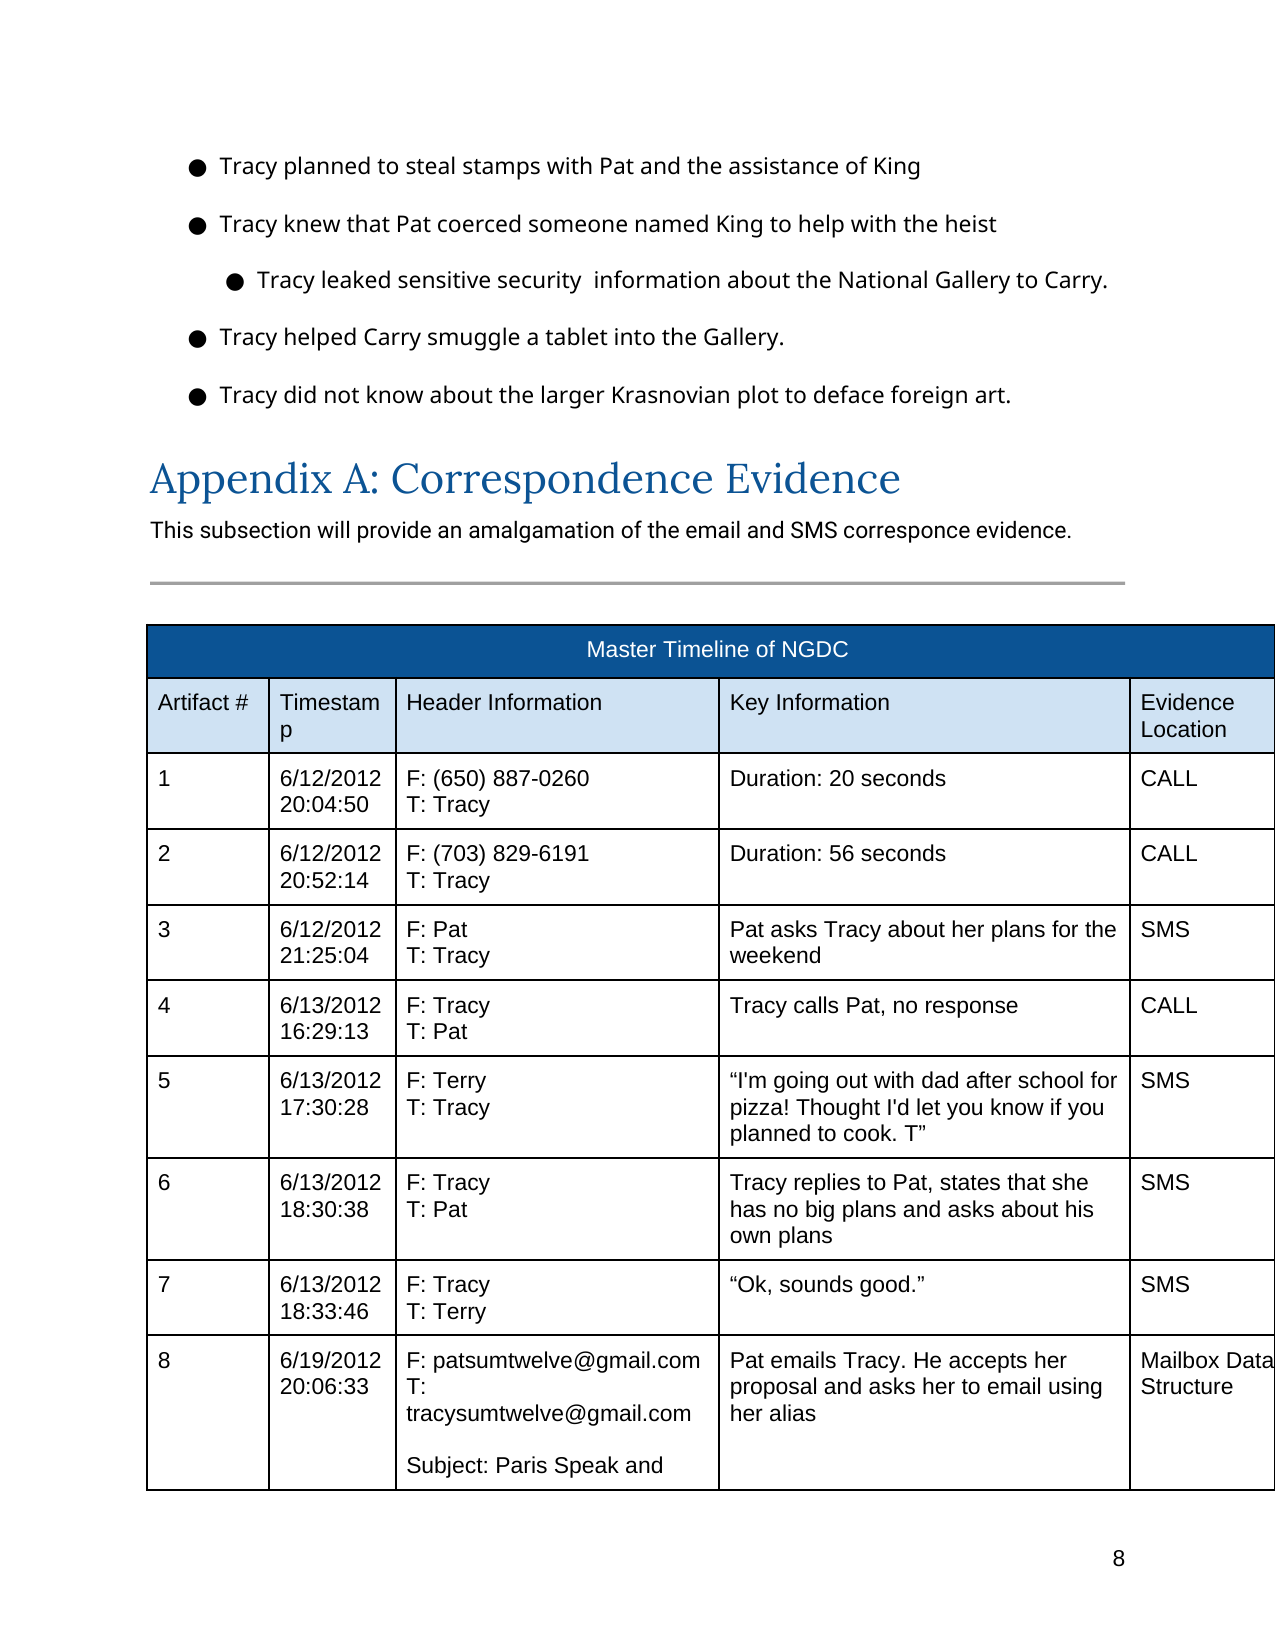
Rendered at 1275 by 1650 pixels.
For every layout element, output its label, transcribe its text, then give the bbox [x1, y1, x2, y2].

table_cell 6/13/2012 17:30:28 [270, 1057, 395, 1157]
table_cell F: Terry T: Tracy [397, 1057, 718, 1157]
table_cell 1 [148, 754, 268, 828]
table_cell 6/12/2012 20:52:14 [270, 830, 395, 903]
table_cell Duration: 20 seconds [720, 754, 1129, 828]
table_cell 3 [148, 906, 268, 979]
table_cell F: Pat T: Tracy [397, 906, 718, 979]
text ● Tracy leaked sensitive security information about the National Gallery to Carry. [150, 264, 1125, 296]
table_cell Pat asks Tracy about her plans for the weekend [720, 906, 1129, 979]
table_cell Tracy calls Pat, no response [720, 981, 1129, 1055]
table_cell 6/13/2012 18:30:38 [270, 1159, 395, 1259]
table_cell CALL [1131, 754, 1274, 828]
table_cell 6 [148, 1159, 268, 1259]
table_cell SMS [1131, 1261, 1274, 1334]
table_cell “I'm going out with dad after school for pizza! Thought I'd let you know if you planned to cook. T” [720, 1057, 1129, 1157]
table_cell SMS [1131, 1057, 1274, 1157]
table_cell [1131, 1336, 1274, 1489]
table_cell F: (650) 887-0260 T: Tracy [397, 754, 718, 828]
table_cell CALL [1131, 981, 1274, 1055]
table_cell “Ok, sounds good.” [720, 1261, 1129, 1334]
subtitle Appendix A: Correspondence Evidence [150, 452, 1125, 505]
table_header Master Timeline of NGDC [148, 626, 1274, 677]
list ● Tracy planned to steal stamps with Pat and the assistance of King [187, 150, 1125, 181]
table_cell 6/19/2012 20:06:33 [270, 1336, 395, 1489]
table_cell 6/13/2012 16:29:13 [270, 981, 395, 1055]
table_cell 8 [148, 1336, 268, 1489]
list ● Tracy knew that Pat coerced someone named King to help with the heist [187, 208, 1125, 239]
table_cell 2 [148, 830, 268, 903]
table_cell Key Information [720, 679, 1129, 752]
table_cell Duration: 56 seconds [720, 830, 1129, 903]
table_cell 4 [148, 981, 268, 1055]
table_cell F: (703) 829-6191 T: Tracy [397, 830, 718, 903]
table_cell Header Information [397, 679, 718, 752]
table_cell Timestamp [270, 679, 395, 752]
table_cell F: Tracy T: Terry [397, 1261, 718, 1334]
table_cell SMS [1131, 906, 1274, 979]
table_cell 7 [148, 1261, 268, 1334]
table_cell SMS [1131, 1159, 1274, 1259]
table_cell 6/13/2012 18:33:46 [270, 1261, 395, 1334]
text This subsection will provide an amalgamation of the email and SMS corresponce evidence. [150, 517, 1125, 544]
table_cell Artifact # [148, 679, 268, 752]
table_cell 6/12/2012 20:04:50 [270, 754, 395, 828]
table_cell F: Tracy T: Pat [397, 981, 718, 1055]
table_cell CALL [1131, 830, 1274, 903]
list ● Tracy did not know about the larger Krasnovian plot to deface foreign art. [187, 379, 1125, 410]
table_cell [720, 1336, 1129, 1489]
table_cell 5 [148, 1057, 268, 1157]
table_cell 6/12/2012 21:25:04 [270, 906, 395, 979]
table_cell Tracy replies to Pat, states that she has no big plans and asks about his own plans [720, 1159, 1129, 1259]
table_cell F: Tracy T: Pat [397, 1159, 718, 1259]
table_cell Evidence Location [1131, 679, 1274, 752]
list ● Tracy helped Carry smuggle a tablet into the Gallery. [187, 321, 1125, 352]
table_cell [397, 1336, 718, 1489]
